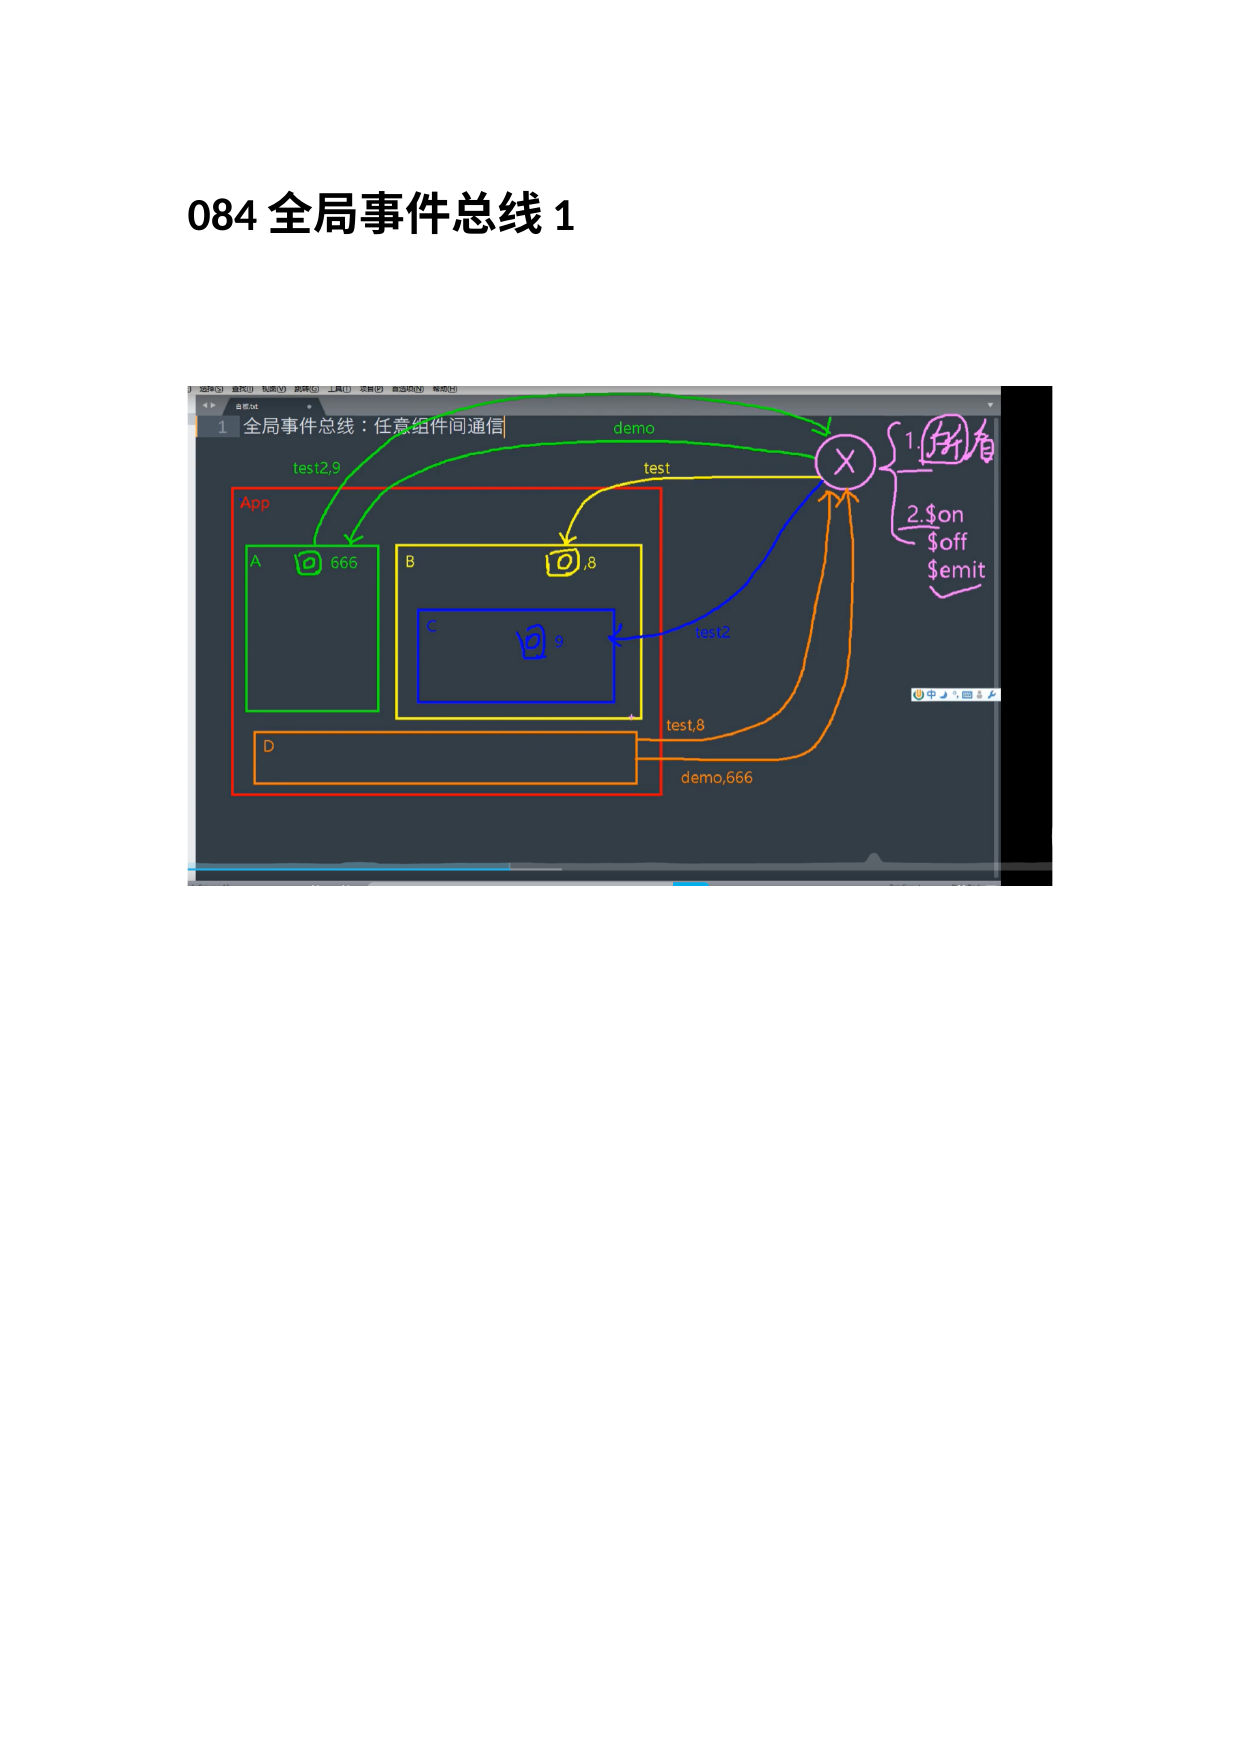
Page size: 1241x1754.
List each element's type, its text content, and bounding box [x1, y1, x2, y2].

picture [187, 386, 1053, 886]
subtitle 084 全局事件总线1 [187, 162, 1053, 259]
